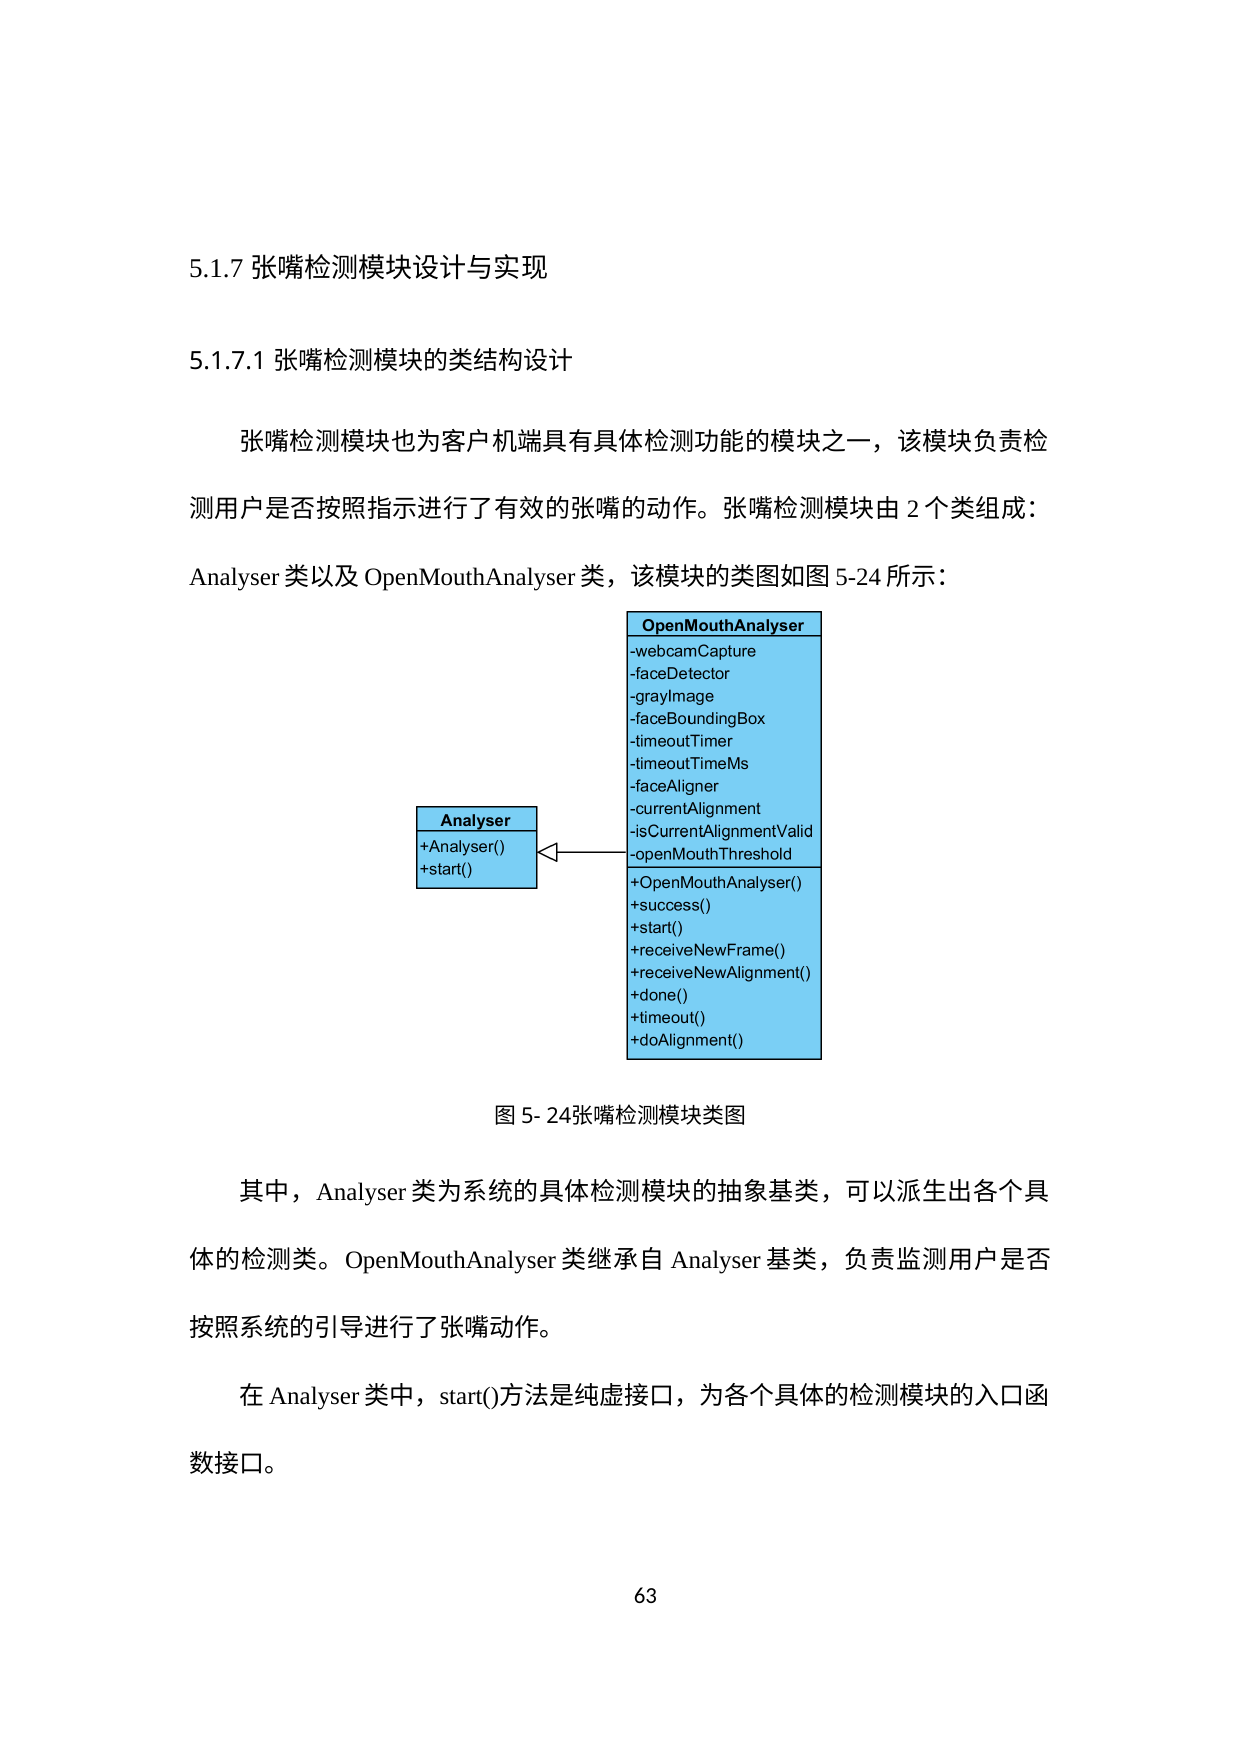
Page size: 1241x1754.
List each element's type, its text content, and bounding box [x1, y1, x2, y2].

picture [413, 608, 827, 1065]
subtitle 5.1.7.1 张嘴检测模块的类结构设计 [189, 325, 1051, 393]
subtitle 5.1.7 张嘴检测模块设计与实现 [189, 232, 1051, 300]
text 张嘴检测模块也为客户机端具有具体检测功能的模块之一，该模块负责检测用户是否按照指示进行了有效的张嘴的动作。张嘴检测模块由2个类组成：Analyser类以及OpenMouthAnalyser类，该模块的类图如图5-24所示： [189, 405, 1051, 609]
text 图 5- 24张嘴检测模块类图 [189, 1097, 1051, 1131]
text 其中，Analyser类为系统的具体检测模块的抽象基类，可以派生出各个具体的检测类。OpenMouthAnalyser类继承自Analyser基类，负责监测用户是否按照系统的引导进行了张嘴动作。 [189, 1156, 1051, 1359]
text 在Analyser类中，start()方法是纯虚接口，为各个具体的检测模块的入口函数接口。 [189, 1359, 1051, 1495]
